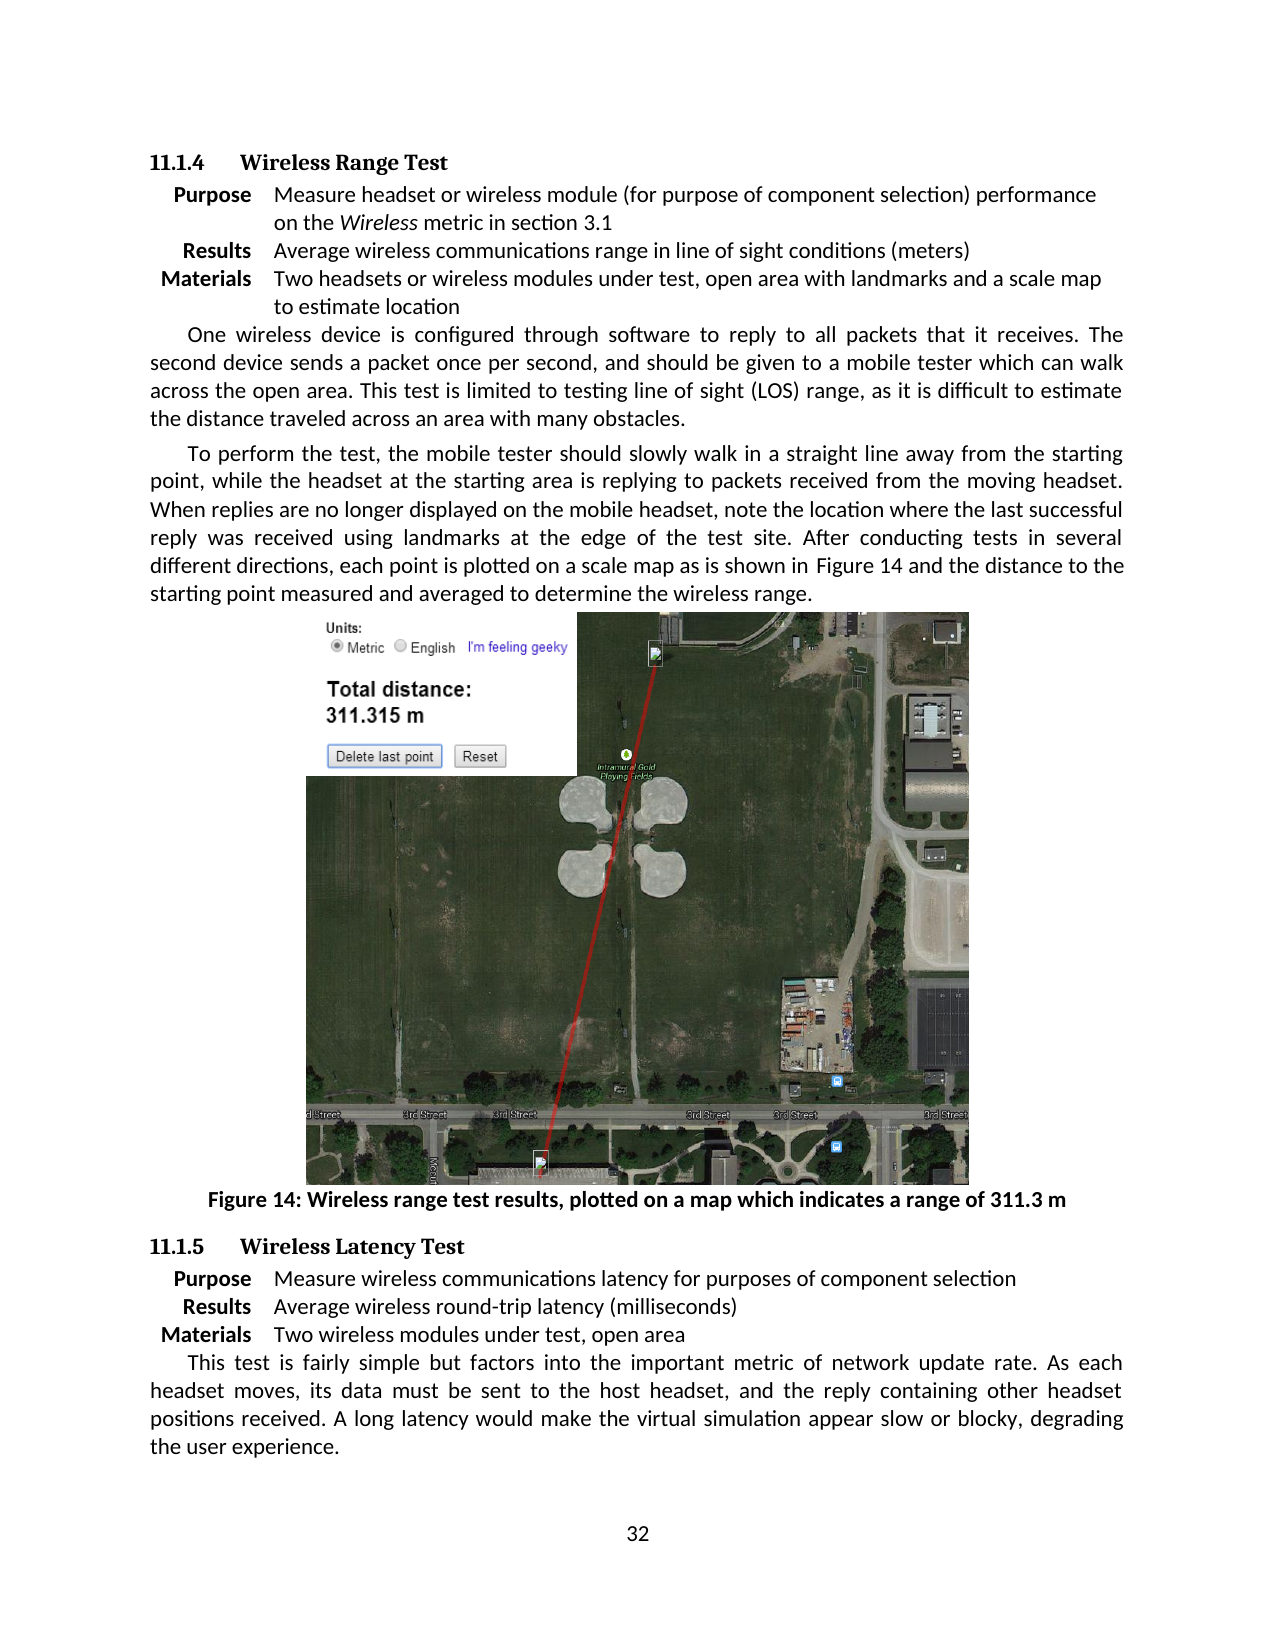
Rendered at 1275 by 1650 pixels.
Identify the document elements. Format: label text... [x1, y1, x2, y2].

text One wireless device is configured through software to reply to all packets that it receives. The second device sends a packet once per second, and should be given to a mobile tester which can walk across the open area. This test is limited to testing line of sight (LOS) range, as it is difficult to estimate the distance traveled across an area with many obstacles. [150, 320, 1125, 432]
table_cell Average wireless communications range in line of sight conditions (meters) [263, 236, 1136, 264]
table_header Measure headset or wireless module (for purpose of component selection) performance on the Wireless metric in section 3.1 [263, 180, 1136, 236]
subtitle Wireless Range Test [150, 150, 1125, 176]
text Figure 14: Wireless range test results, plotted on a map which indicates a range of 311.3 m [150, 1185, 1125, 1213]
table_header Measure wireless communications latency for purposes of component selection [263, 1264, 1136, 1292]
subtitle Wireless Latency Test [150, 1234, 1125, 1260]
table_cell Materials [139, 1320, 262, 1348]
table_cell Results [139, 1292, 262, 1320]
table_cell Materials [139, 264, 262, 320]
table_header Purpose [139, 180, 262, 236]
table_cell Results [139, 236, 262, 264]
table_cell Average wireless round-trip latency (milliseconds) [263, 1292, 1136, 1320]
text This test is fairly simple but factors into the important metric of network update rate. As each headset moves, its data must be sent to the host headset, and the reply containing other headset positions received. A long latency would make the virtual simulation appear slow or blocky, degrading the user experience. [150, 1348, 1125, 1460]
table_cell Two wireless modules under test, open area [263, 1320, 1136, 1348]
picture [306, 612, 969, 1185]
table_header Purpose [139, 1264, 262, 1292]
text To perform the test, the mobile tester should slowly walk in a straight line away from the starting point, while the headset at the starting area is replying to packets received from the moving headset. When replies are no longer displayed on the mobile headset, note the location where the last successful reply was received using landmarks at the edge of the test site. After conducting tests in several different directions, each point is plotted on a scale map as is shown in Figure 14 and the distance to the starting point measured and averaged to determine the wireless range. [150, 439, 1125, 607]
table_cell Two headsets or wireless modules under test, open area with landmarks and a scale map to estimate location [263, 264, 1136, 320]
